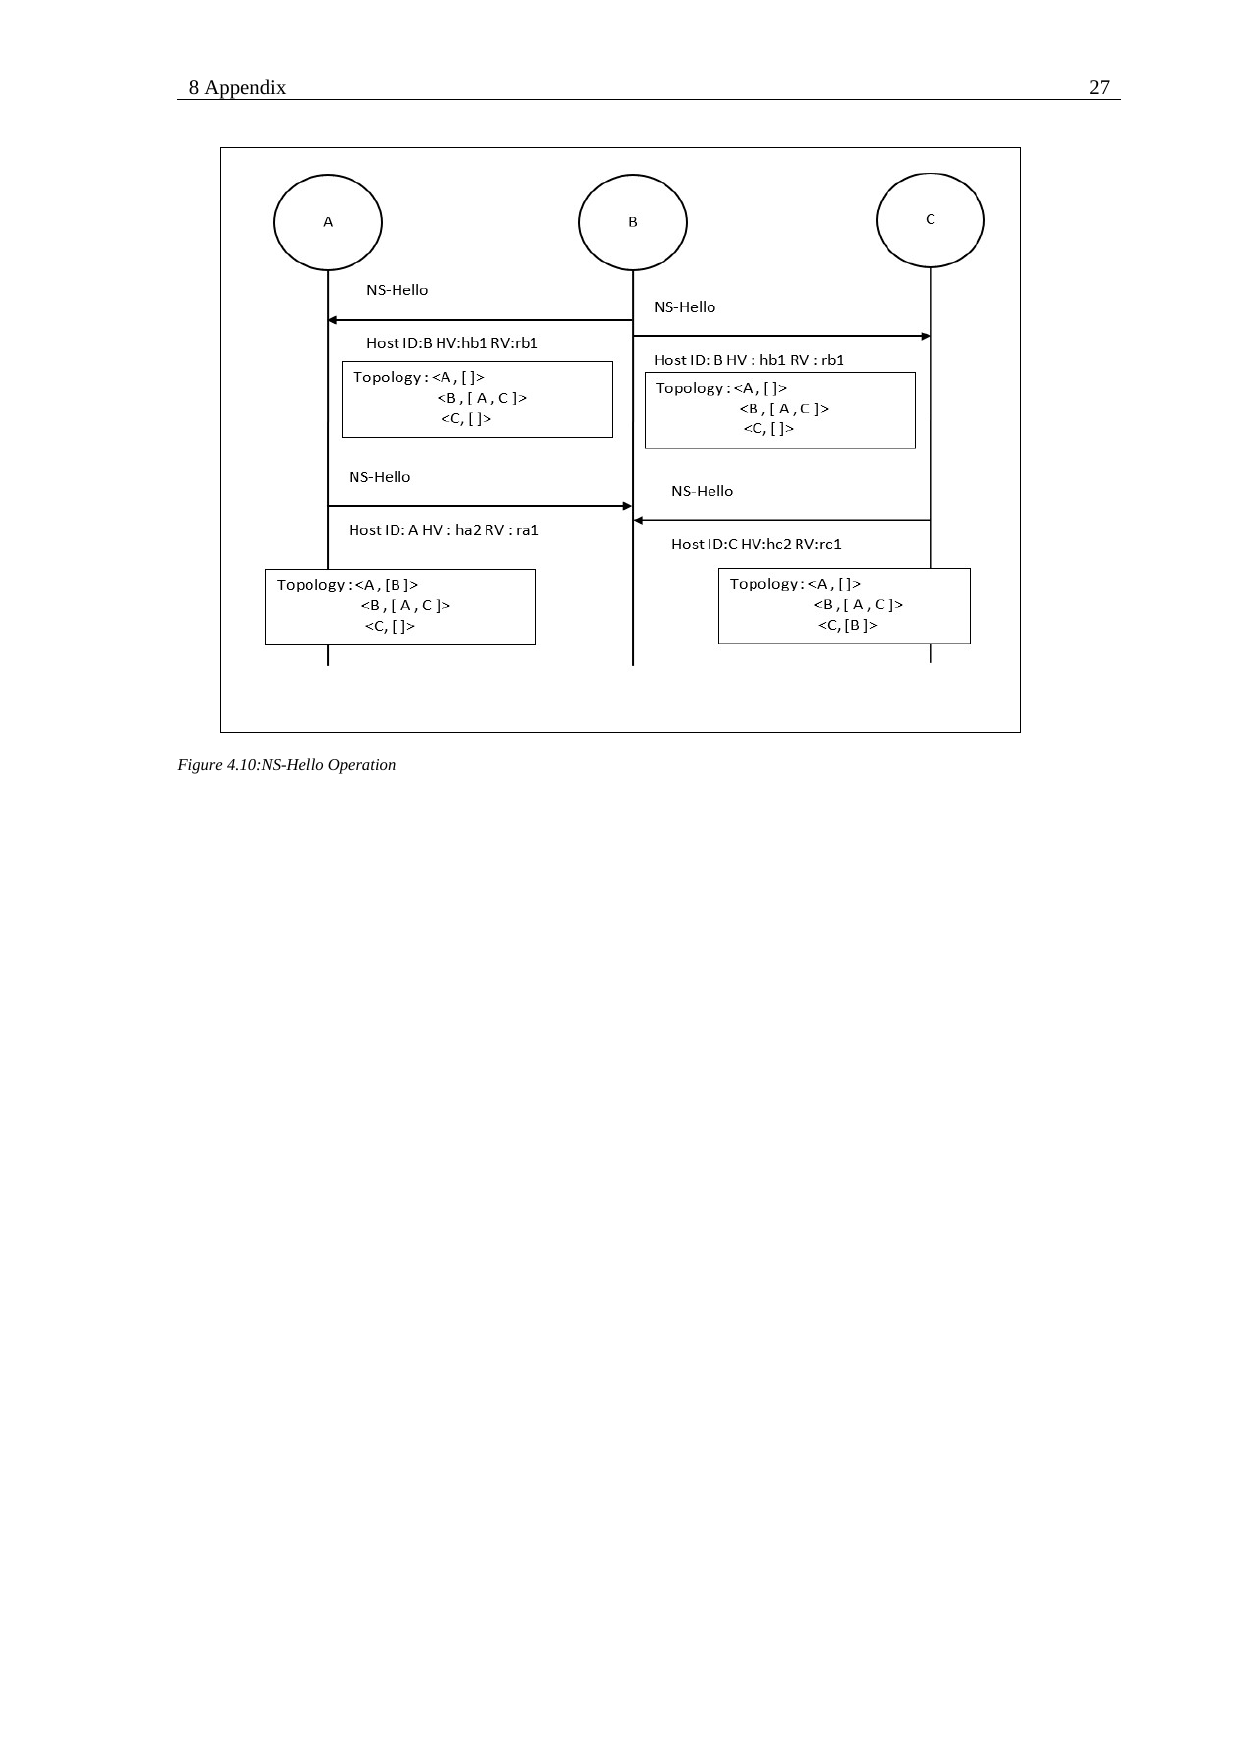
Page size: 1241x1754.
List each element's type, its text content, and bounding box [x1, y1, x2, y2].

picture [221, 148, 1020, 732]
text Figure 4.10:NS-Hello Operation [177, 755, 1122, 774]
